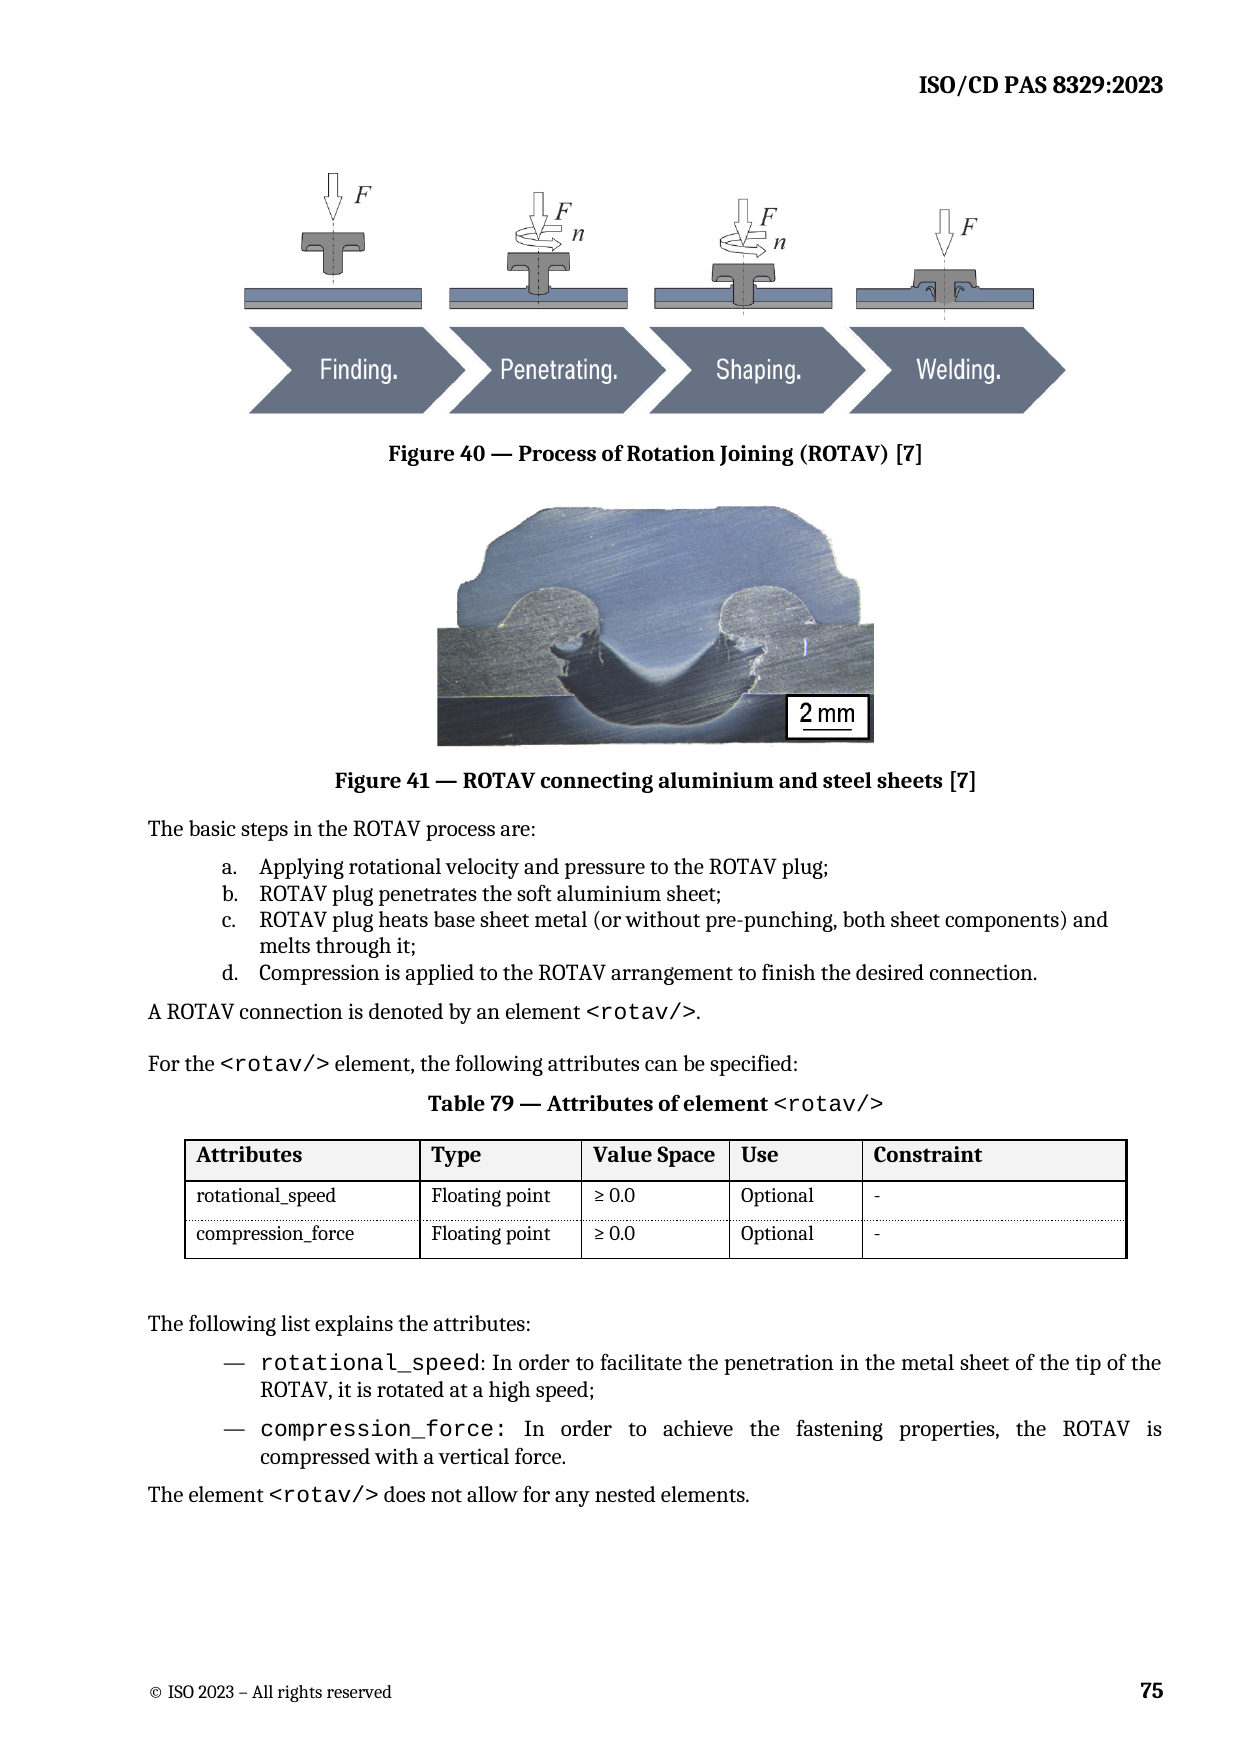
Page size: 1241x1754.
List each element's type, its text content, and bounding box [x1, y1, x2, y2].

text Figure 41 — ROTAV connecting aluminium and steel sheets [148, 768, 1163, 794]
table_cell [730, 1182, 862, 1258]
text The following list explains the attributes: [148, 1311, 1163, 1337]
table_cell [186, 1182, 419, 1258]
text A ROTAV connection is denoted by an element <rotav/>. [148, 998, 1163, 1026]
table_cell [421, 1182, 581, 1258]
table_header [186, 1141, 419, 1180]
text The basic steps in the ROTAV process are: [148, 815, 1163, 842]
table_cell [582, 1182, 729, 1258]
text Table 79 — Attributes of element <rotav/> [148, 1091, 1163, 1118]
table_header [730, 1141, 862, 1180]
text The element <rotav/> does not allow for any nested elements. [148, 1482, 1163, 1510]
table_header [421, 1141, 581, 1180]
text Figure 40 — Process of Rotation Joining (ROTAV) [148, 441, 1163, 467]
list Compression is applied to the ROTAV arrangement to finish the desired connection. [222, 959, 1163, 986]
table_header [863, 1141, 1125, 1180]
list ROTAV plug heats base sheet metal (or without pre-punching, both sheet components) and melts through it; [222, 907, 1163, 959]
picture [437, 488, 874, 756]
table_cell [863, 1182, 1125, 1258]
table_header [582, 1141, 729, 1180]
list Applying rotational velocity and pressure to the ROTAV plug; [222, 854, 1163, 881]
list rotational_speed: In order to facilitate the penetration in the metal sheet of the tip of the ROTAV, it is rotated at a high speed; [223, 1349, 1163, 1403]
picture [242, 173, 1069, 416]
list compression_force: In order to achieve the fastening properties, the ROTAV is compressed with a vertical force. [223, 1416, 1163, 1470]
text For the <rotav/> element, the following attributes can be specified: [148, 1051, 1163, 1078]
list ROTAV plug penetrates the soft aluminium sheet; [222, 881, 1163, 907]
